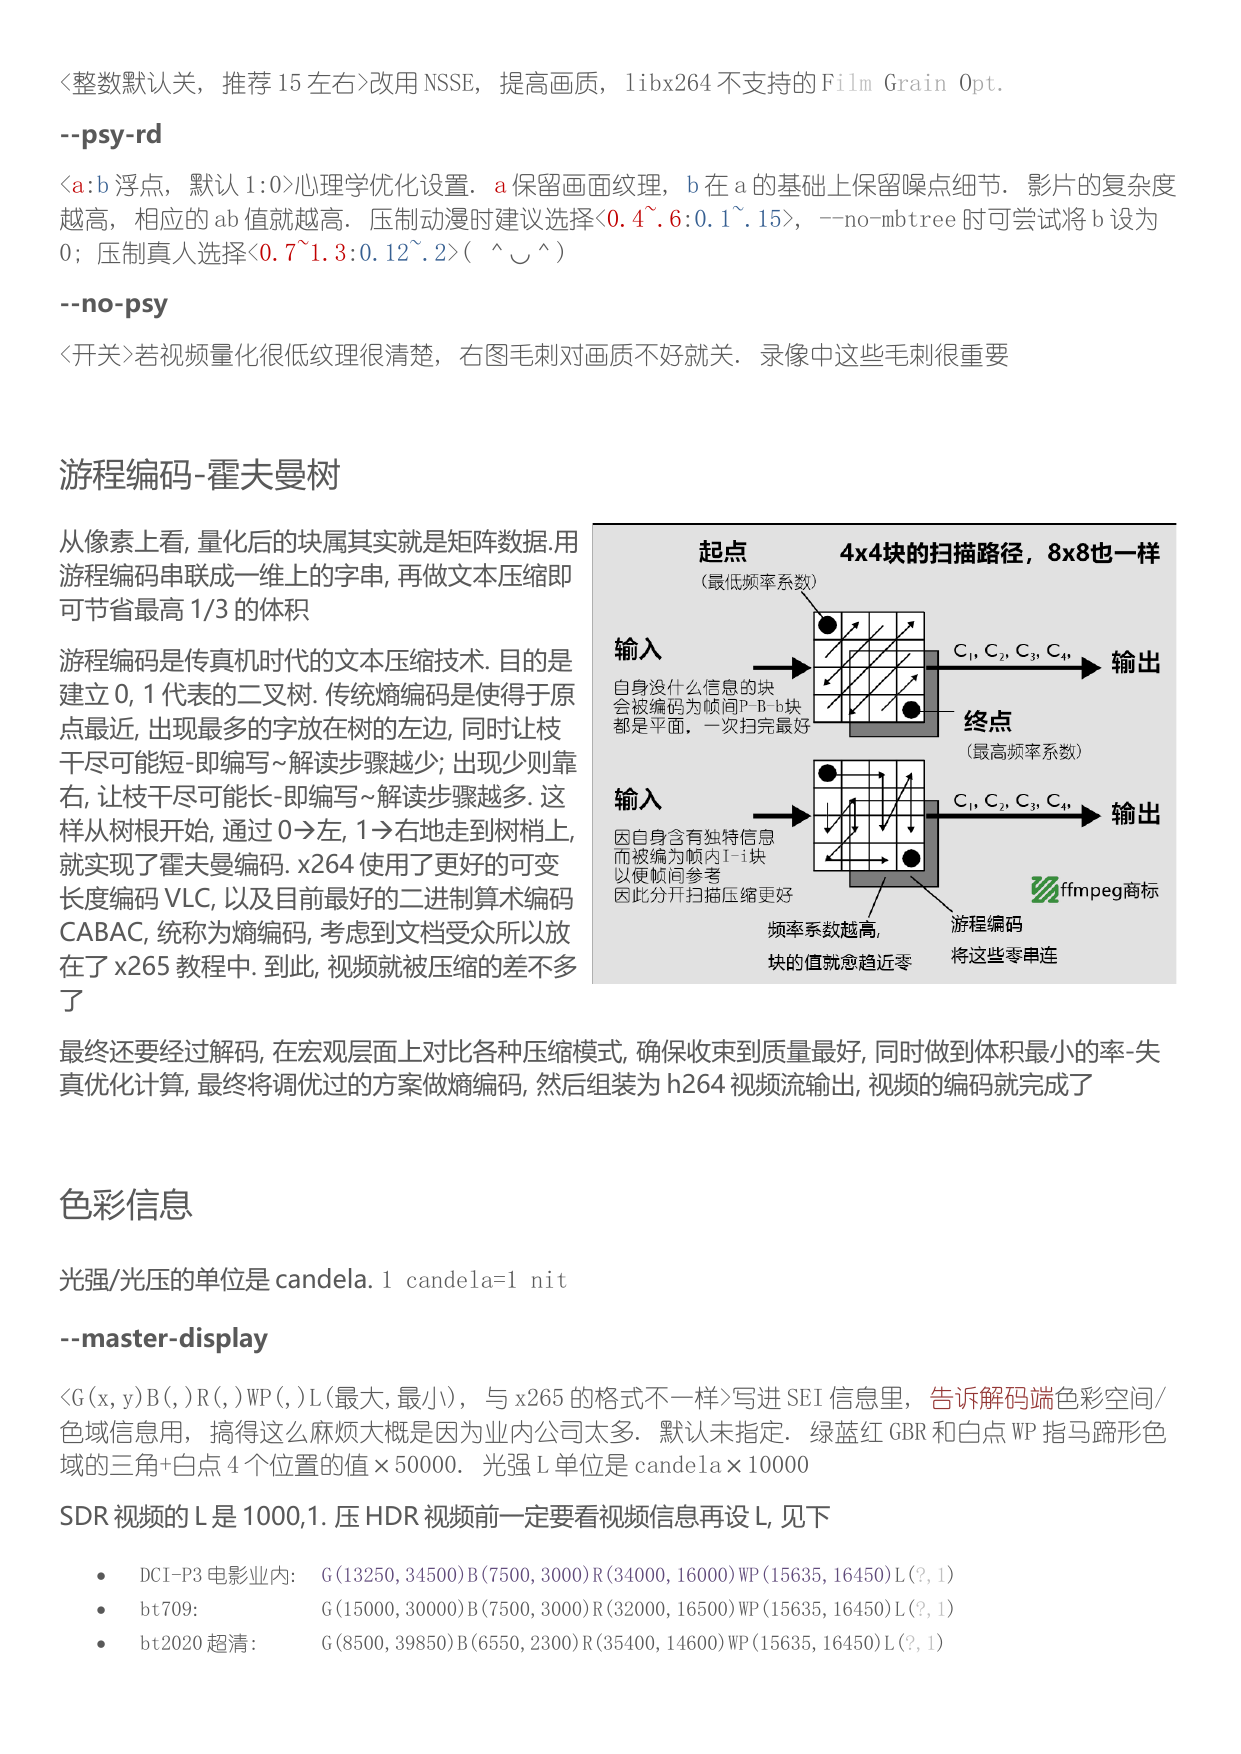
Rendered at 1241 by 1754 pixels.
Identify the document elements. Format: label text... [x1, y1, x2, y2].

text --psy-rd [59, 116, 1181, 150]
text DCI-P3电影业内: G(13250,34500)B(7500,3000)R(34000,16000)WP(15635,16450)L(?,1) [96, 1558, 1181, 1592]
text SDR视频的L是1000,1. 压HDR视频前一定要看视频信息再设L, 见下 [59, 1499, 1181, 1533]
text --no-psy [59, 286, 1181, 320]
picture [592, 523, 1177, 983]
text bt2020超清: G(8500,39850)B(6550,2300)R(35400,14600)WP(15635,16450)L(?,1) [96, 1626, 1181, 1659]
subtitle 游程编码-霍夫曼树 [59, 439, 1181, 507]
text 光强/光压的单位是candela. 1 candela=1 nit [59, 1262, 1181, 1296]
text 游程编码是传真机时代的文本压缩技术. 目的是建立0, 1代表的二叉树. 传统熵编码是使得于原点最近, 出现最多的字放在树的左边, 同时让枝干尽可能短-即编写~解读步骤越少; 出现少则靠右, 让枝干尽可能长-即编写~解读步骤越多. 这样从树根开始, 通过0左, 1右地走到树梢上, 就实现了霍夫曼编码. x264使用了更好的可变长度编码VLC, 以及目前最好的二进制算术编码CABAC, 统称为熵编码, 考虑到文档受众所以放在了x265教程中. 到此, 视频就被压缩的差不多了 [59, 643, 1181, 1016]
text 从像素上看, 量化后的块属其实就是矩阵数据.用游程编码串联成一维上的字串, 再做文本压缩即可节省最高1/3的体积 [59, 524, 592, 626]
text 最终还要经过解码, 在宏观层面上对比各种压缩模式, 确保收束到质量最好, 同时做到体积最小的率-失真优化计算, 最终将调优过的方案做熵编码, 然后组装为h264视频流输出, 视频的编码就完成了 [59, 1033, 1181, 1101]
subtitle 色彩信息 [59, 1169, 1181, 1237]
text bt709: G(15000,30000)B(7500,3000)R(32000,16500)WP(15635,16450)L(?,1) [96, 1592, 1181, 1626]
text <a:b浮点, 默认1:0>心理学优化设置. a保留画面纹理, b在a的基础上保留噪点细节. 影片的复杂度越高, 相应的ab值就越高. 压制动漫时建议选择<0.4~.6:0.1~.15>, --no-mbtree时可尝试将b设为0; 压制真人选择<0.7~1.3:0.12~.2>( ＾◡＾) [59, 167, 1181, 269]
text --master-display [59, 1321, 1181, 1355]
text <G(x,y)B(,)R(,)WP(,)L(最大,最小), 与x265的格式不一样>写进SEI信息里, 告诉解码端色彩空间/色域信息用, 搞得这么麻烦大概是因为业内公司太多. 默认未指定. 绿蓝红GBR和白点WP指马蹄形色域的三角+白点4个位置的值×50000. 光强L单位是candela×10000 [59, 1380, 1181, 1482]
text <开关>若视频量化很低纹理很清楚, 右图毛刺对画质不好就关. 录像中这些毛刺很重要 [59, 337, 1181, 371]
text <整数默认关, 推荐15左右>改用NSSE, 提高画质, libx264不支持的Film Grain Opt. [59, 65, 1181, 99]
